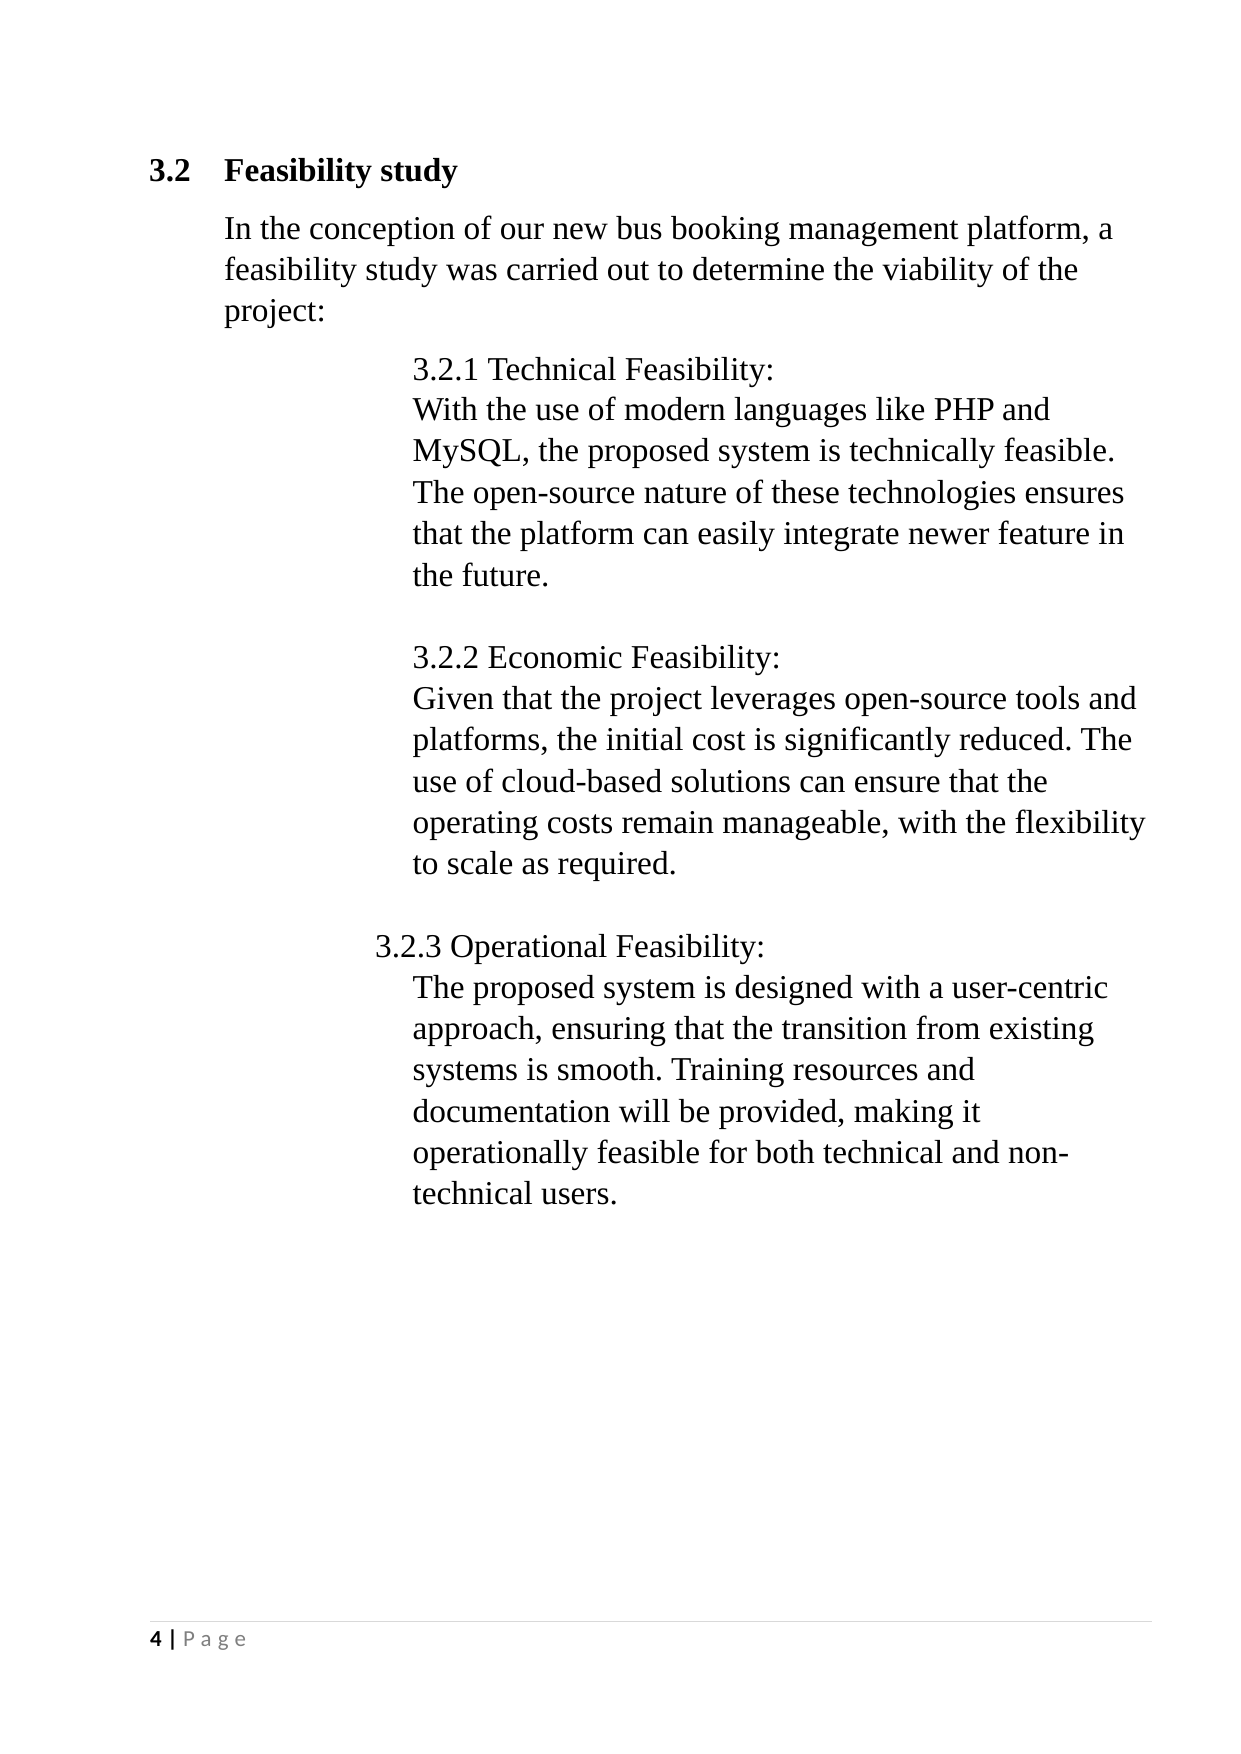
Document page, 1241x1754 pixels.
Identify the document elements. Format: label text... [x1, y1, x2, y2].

list Feasibility study [149, 150, 1152, 188]
list The proposed system is designed with a user-centric approach, ensuring that the transition from existing systems is smooth. Training resources and documentation will be provided, making it operationally feasible for both technical and non-technical users. [412, 967, 1152, 1212]
list Technical Feasibility: [412, 349, 1152, 387]
list Operational Feasibility: [375, 926, 1152, 964]
text In the conception of our new bus booking management platform, a feasibility study was carried out to determine the viability of the project: [224, 208, 1152, 329]
list With the use of modern languages like PHP and MySQL, the proposed system is technically feasible. The open-source nature of these technologies ensures that the platform can easily integrate newer feature in the future. [412, 389, 1152, 593]
list Given that the project leverages open-source tools and platforms, the initial cost is significantly reduced. The use of cloud-based solutions can ensure that the operating costs remain manageable, with the flexibility to scale as required. [412, 678, 1152, 882]
list Economic Feasibility: [412, 637, 1152, 676]
